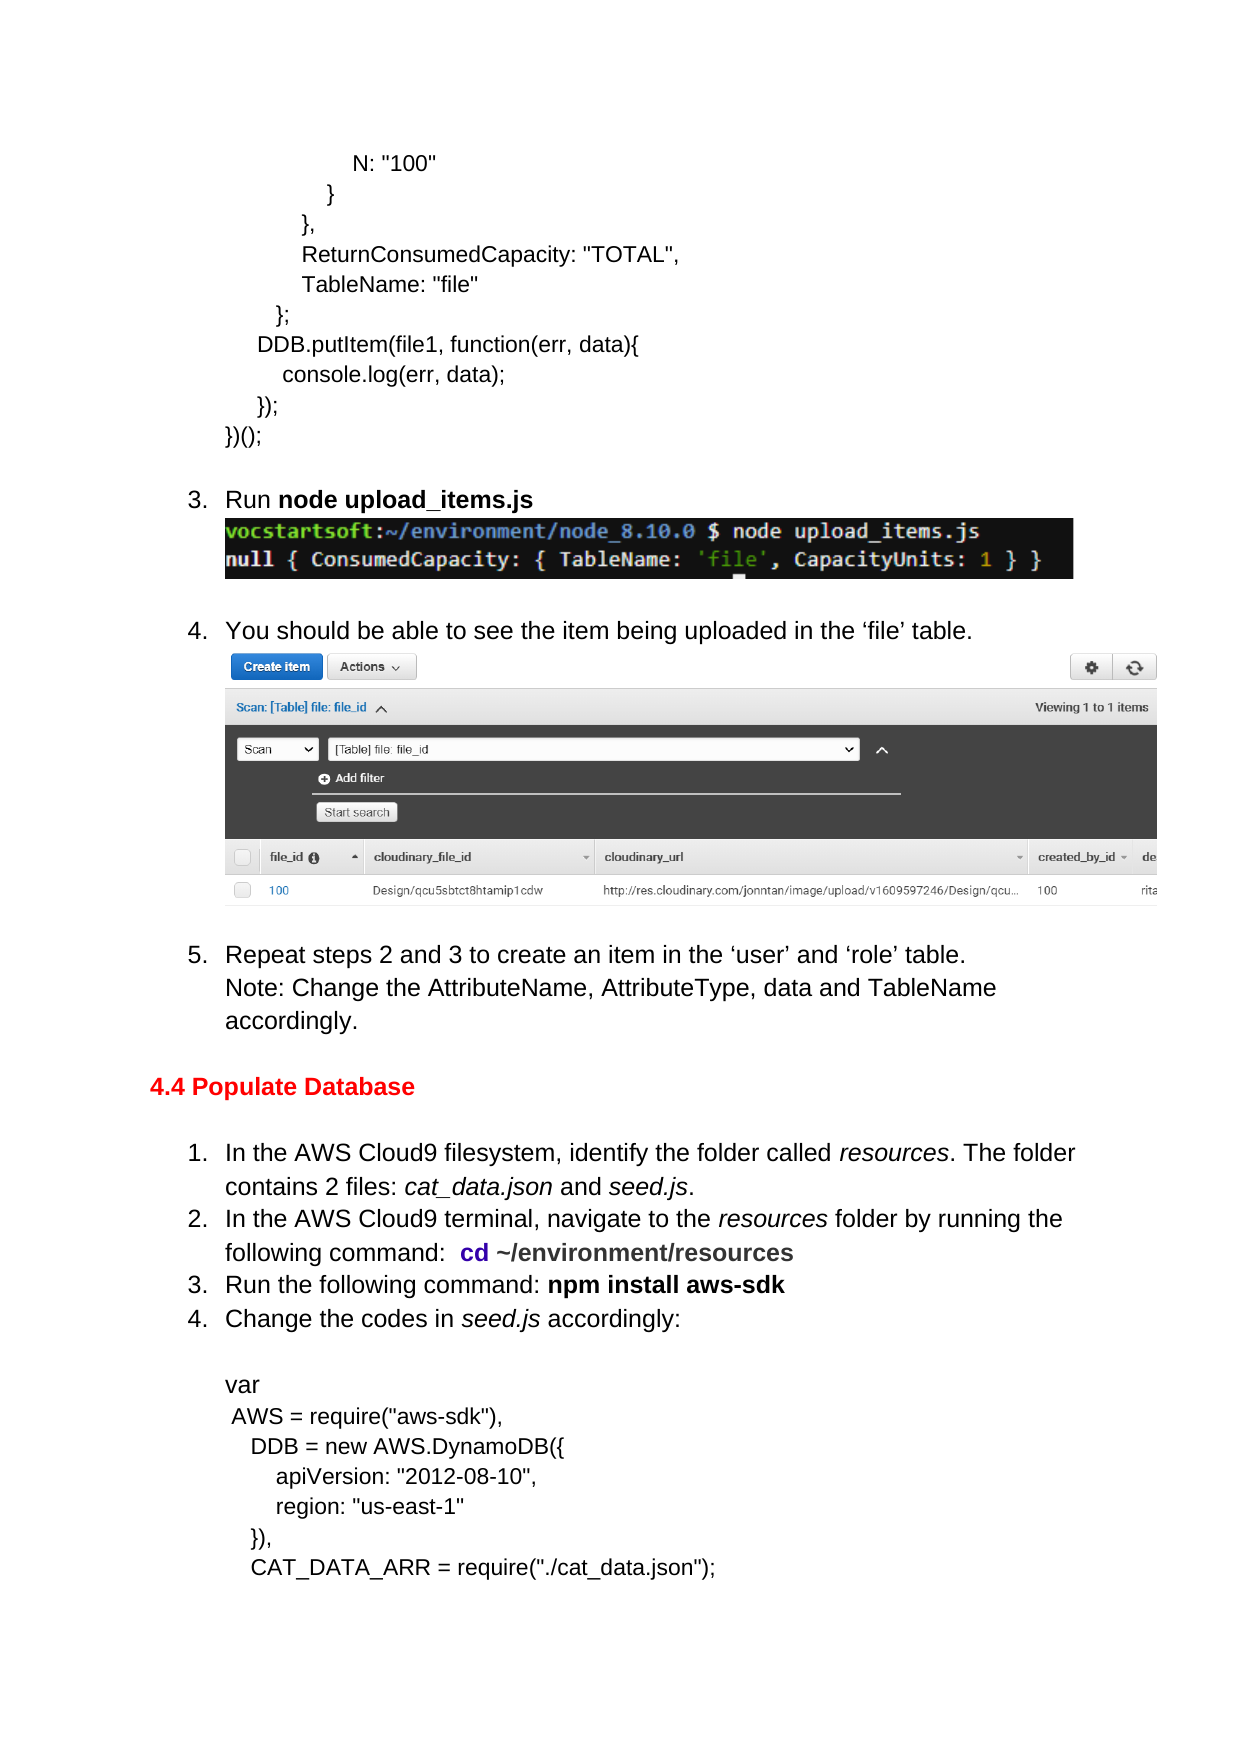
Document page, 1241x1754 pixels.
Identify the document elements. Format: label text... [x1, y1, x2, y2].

text apiVersion: "2012-08-10", [225, 1463, 1090, 1489]
list Change the codes in seed.js accordingly: [187, 1303, 1090, 1332]
text AWS = require("aws-sdk"), [225, 1403, 1090, 1429]
list You should be able to see the item being uploaded in the ‘file’ table. [187, 616, 1090, 645]
text }); [225, 392, 1090, 418]
list Repeat steps 2 and 3 to create an item in the ‘user’ and ‘role’ table. [187, 940, 1090, 969]
text DDB = new AWS.DynamoDB({ [225, 1433, 1090, 1459]
picture [225, 648, 1166, 937]
text }), [225, 1523, 1090, 1550]
picture [225, 518, 1074, 579]
text ReturnConsumedCapacity: "TOTAL", [225, 241, 1090, 267]
text N: "100" [225, 150, 1090, 176]
text }, [225, 210, 1090, 237]
text 4.4 Populate Database [150, 1072, 1090, 1101]
text region: "us-east-1" [225, 1493, 1090, 1519]
text DDB.putItem(file1, function(err, data){ [225, 331, 1090, 358]
text CAT_DATA_ARR = require("./cat_data.json"); [225, 1554, 1090, 1580]
text }; [225, 301, 1090, 327]
text TableName: "file" [225, 271, 1090, 297]
list Run the following command: npm install aws-sdk [187, 1271, 1090, 1299]
list Run node upload_items.js [187, 485, 1090, 514]
text console.log(err, data); [225, 361, 1090, 388]
text Note: Change the AttributeName, AttributeType, data and TableName accordingly. [225, 973, 1090, 1035]
text })(); [225, 422, 1090, 448]
text var [225, 1369, 1090, 1398]
text } [225, 180, 1090, 207]
list In the AWS Cloud9 filesystem, identify the folder called resources. The folder contains 2 files: cat_data.json and seed.js. [187, 1138, 1090, 1200]
list In the AWS Cloud9 terminal, navigate to the resources folder by running the following command: cd ~/environment/resources [187, 1204, 1090, 1266]
